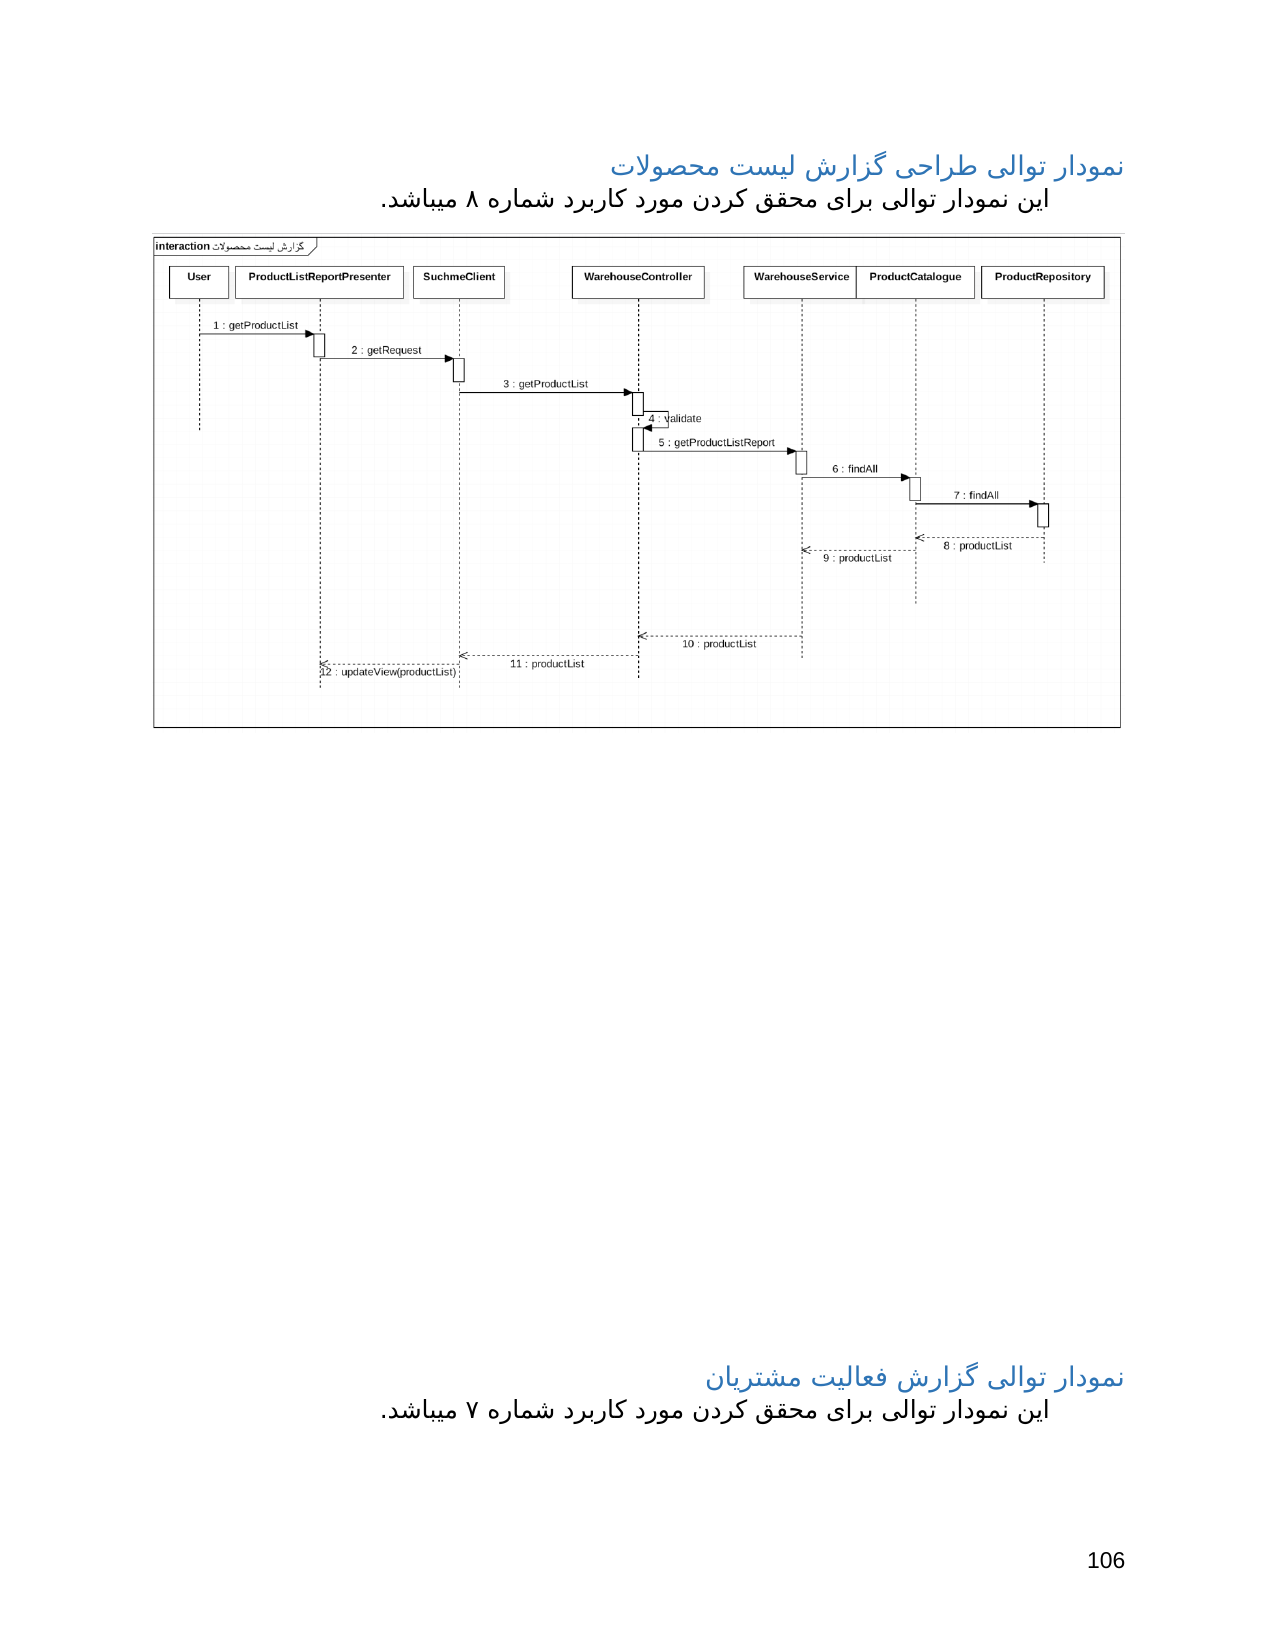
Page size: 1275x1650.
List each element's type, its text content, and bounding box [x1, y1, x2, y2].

text این نمودار توالی برای محقق کردن مورد کاربرد شماره ۸ میباشد. [150, 184, 1125, 213]
text این نمودار توالی برای محقق کردن مورد کاربرد شماره ۷ میباشد. [150, 1395, 1125, 1424]
picture [151, 232, 1125, 733]
subtitle نمودار توالی طراحی گزارش لیست محصولات [150, 150, 1125, 182]
subtitle نمودار توالی گزارش فعالیت مشتریان [150, 1361, 1125, 1393]
